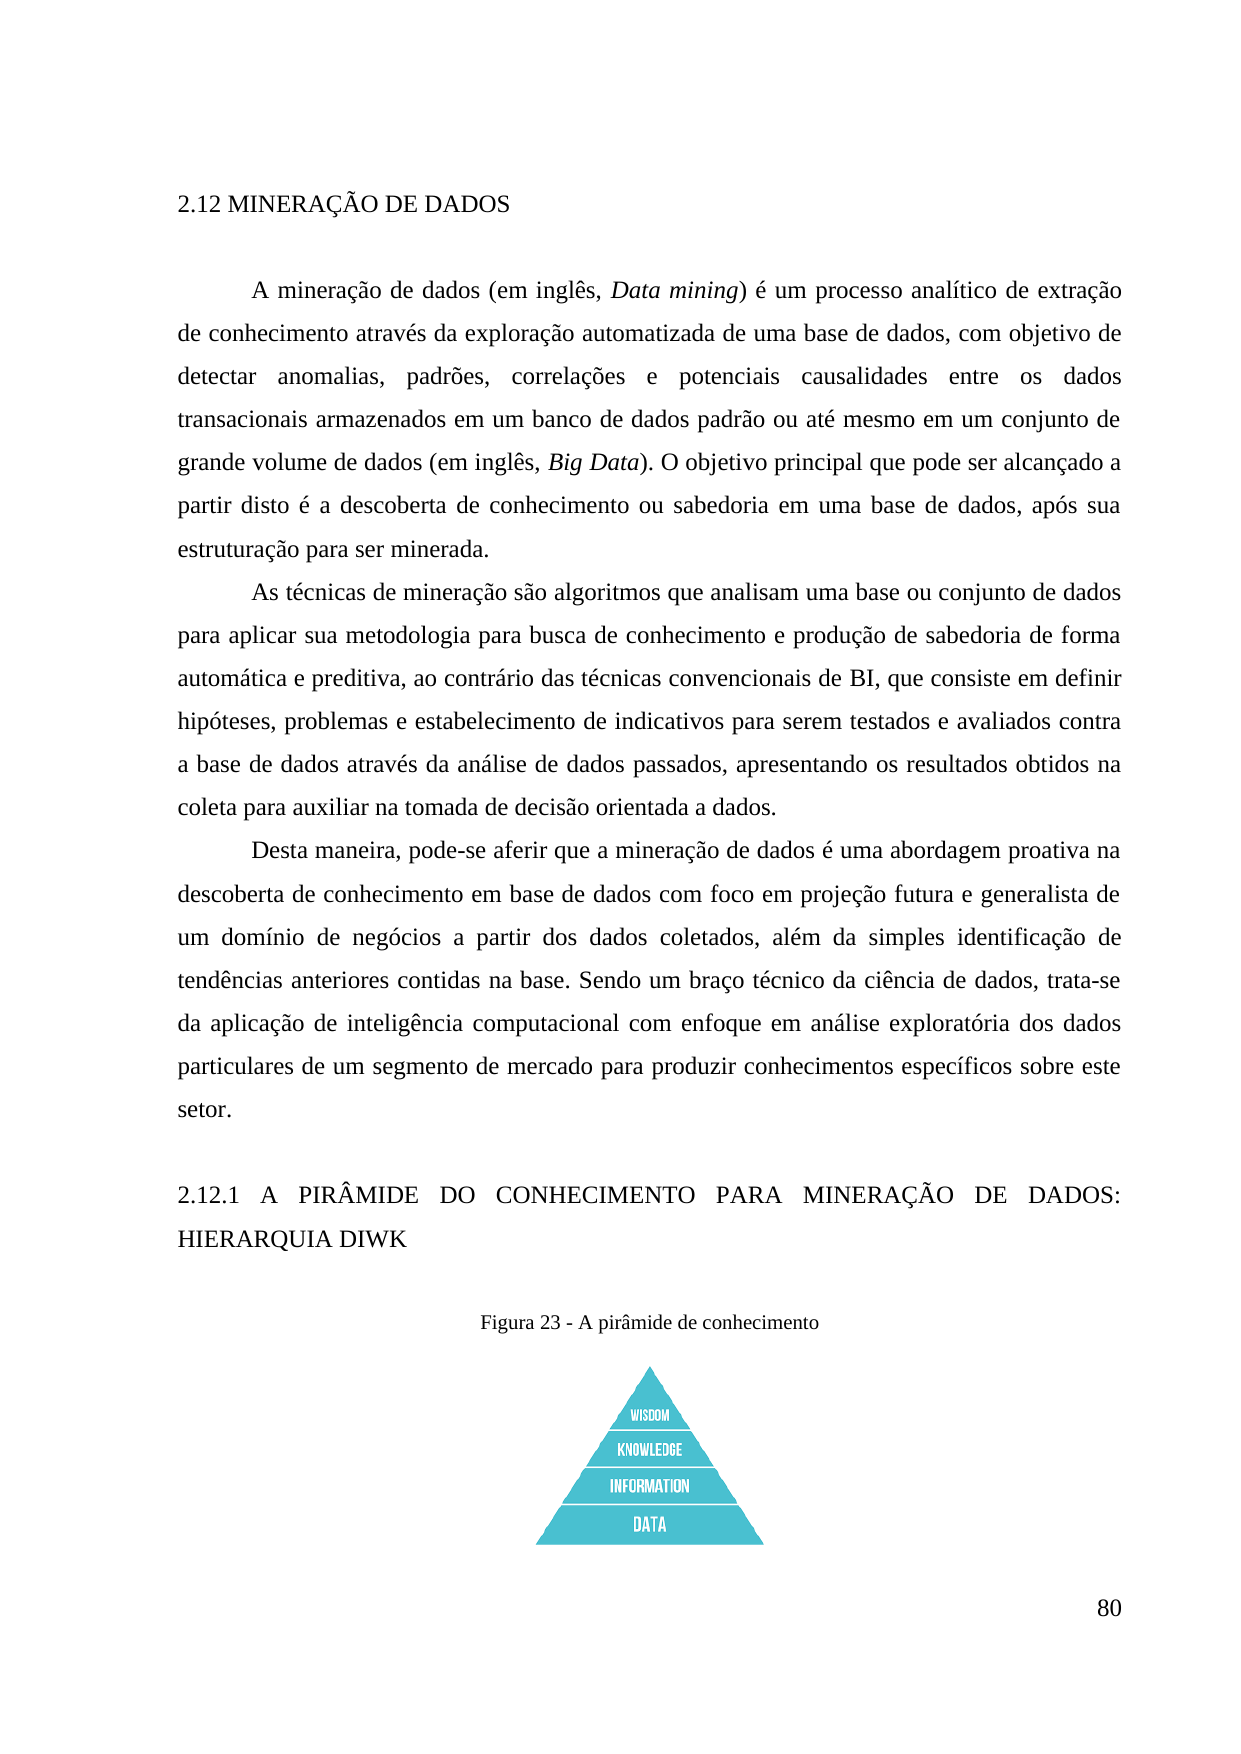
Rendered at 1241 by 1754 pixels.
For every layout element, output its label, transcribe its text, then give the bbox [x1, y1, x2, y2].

text Desta maneira, pode-se aferir que a mineração de dados é uma abordagem proativa na descoberta de conhecimento em base de dados com foco em projeção futura e generalista de um domínio de negócios a partir dos dados coletados, além da simples identificação de tendências anteriores contidas na base. Sendo um braço técnico da ciência de dados, trata-se da aplicação de inteligência computacional com enfoque em análise exploratória dos dados particulares de um segmento de mercado para produzir conhecimentos específicos sobre este setor. [177, 836, 1122, 1123]
text As técnicas de mineração são algoritmos que analisam uma base ou conjunto de dados para aplicar sua metodologia para busca de conhecimento e produção de sabedoria de forma automática e preditiva, ao contrário das técnicas convencionais de BI, que consiste em definir hipóteses, problemas e estabelecimento de indicativos para serem testados e avaliados contra a base de dados através da análise de dados passados, apresentando os resultados obtidos na coleta para auxiliar na tomada de decisão orientada a dados. [177, 577, 1122, 821]
subtitle 2.12.1 A PIRÂMIDE DO CONHECIMENTO PARA MINERAÇÃO DE DADOS: HIERARQUIA DIWK [177, 1181, 1122, 1252]
picture [535, 1366, 764, 1545]
text A mineração de dados (em inglês, Data mining) é um processo analítico de extração de conhecimento através da exploração automatizada de uma base de dados, com objetivo de detectar anomalias, padrões, correlações e potenciais causalidades entre os dados transacionais armazenados em um banco de dados padrão ou até mesmo em um conjunto de grande volume de dados (em inglês, Big Data). O objetivo principal que pode ser alcançado a partir disto é a descoberta de conhecimento ou sabedoria em uma base de dados, após sua estruturação para ser minerada. [177, 275, 1122, 562]
subtitle 2.12 MINERAÇÃO DE DADOS [177, 189, 1122, 217]
text Figura 23 - A pirâmide de conhecimento [177, 1310, 1122, 1334]
